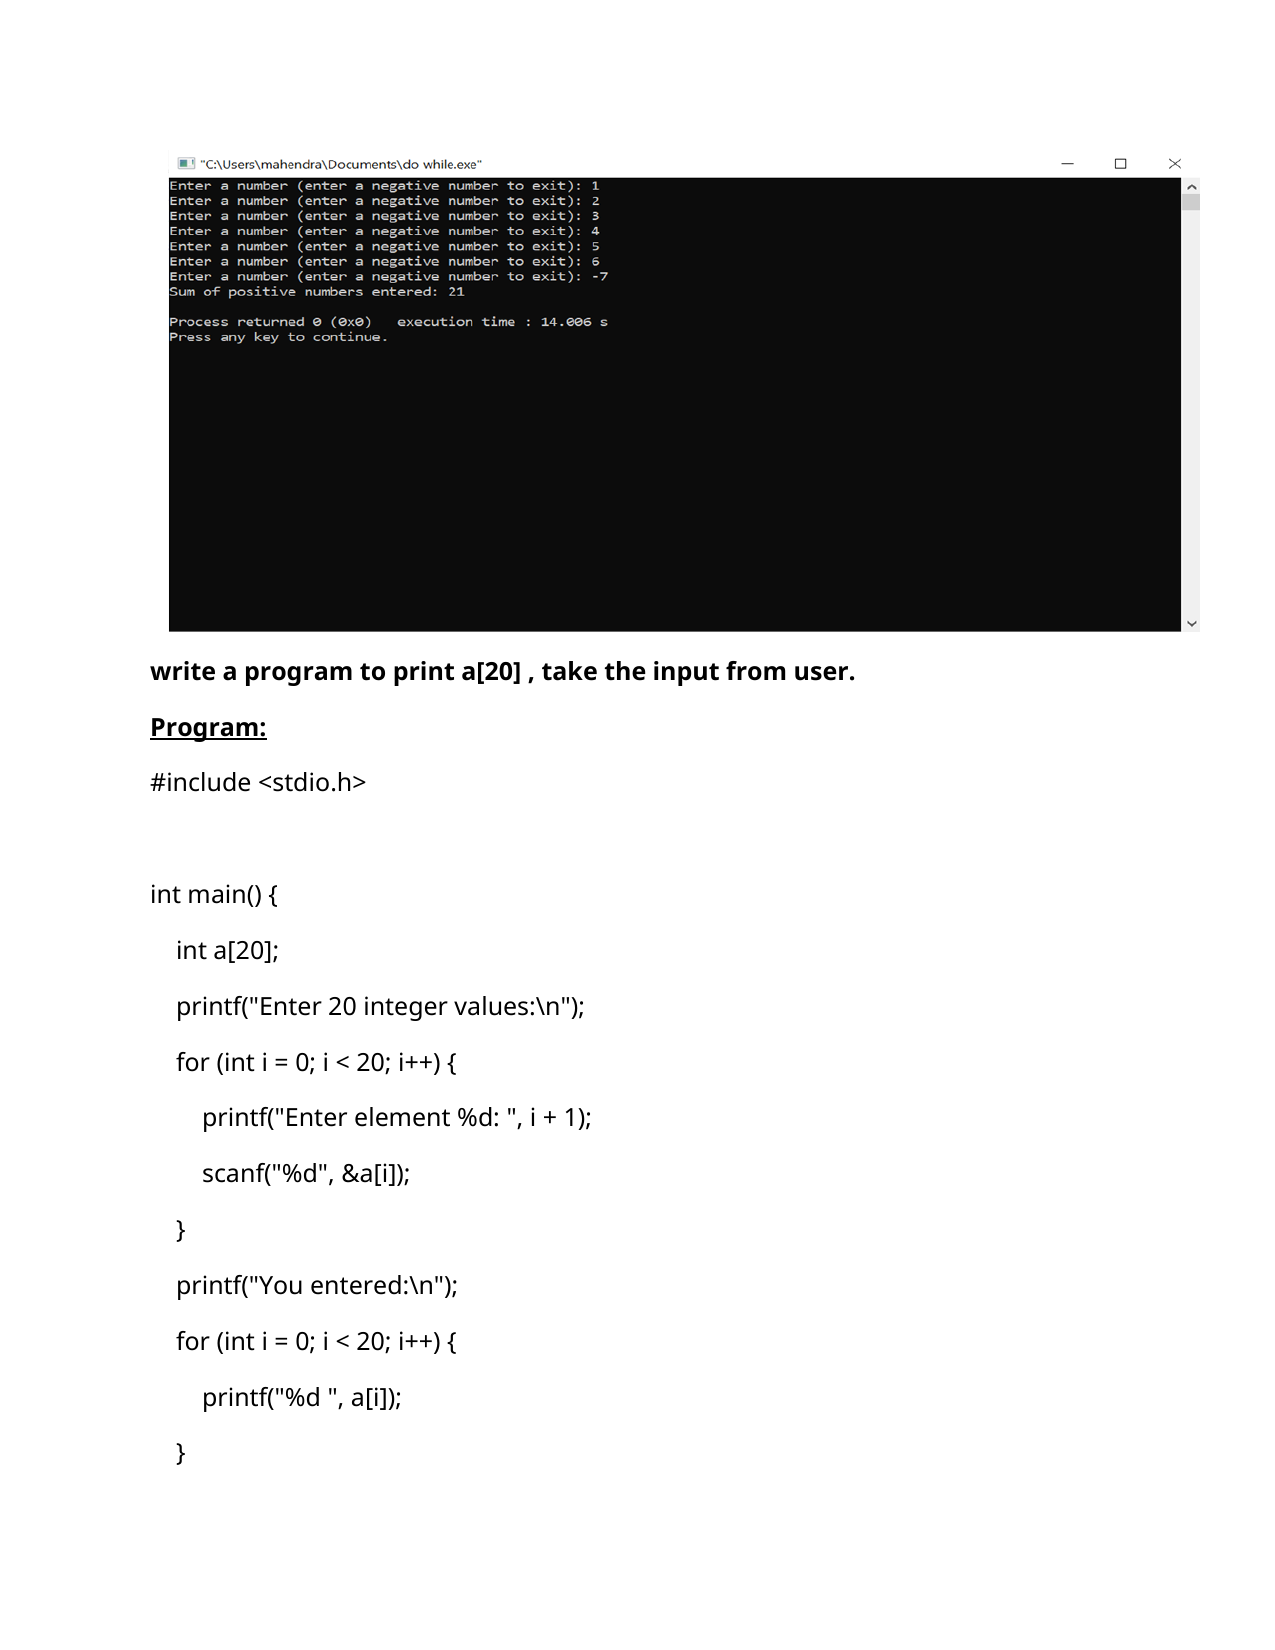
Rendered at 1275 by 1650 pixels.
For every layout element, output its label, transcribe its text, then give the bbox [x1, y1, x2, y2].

text write a program to print a[20] , take the input from user. [150, 653, 1125, 687]
text Program: [150, 709, 1125, 743]
text printf("%d ", a[i]); [150, 1379, 1125, 1413]
text int a[20]; [150, 932, 1125, 967]
text #include <stdio.h> [150, 765, 1125, 799]
text for (int i = 0; i < 20; i++) { [150, 1044, 1125, 1078]
text printf("Enter element %d: ", i + 1); [150, 1100, 1125, 1134]
text scanf("%d", &a[i]); [150, 1156, 1125, 1190]
text printf("Enter 20 integer values:\n"); [150, 988, 1125, 1022]
text } [150, 1435, 1125, 1469]
text int main() { [150, 877, 1125, 911]
text for (int i = 0; i < 20; i++) { [150, 1323, 1125, 1357]
text printf("You entered:\n"); [150, 1267, 1125, 1302]
text } [150, 1212, 1125, 1246]
